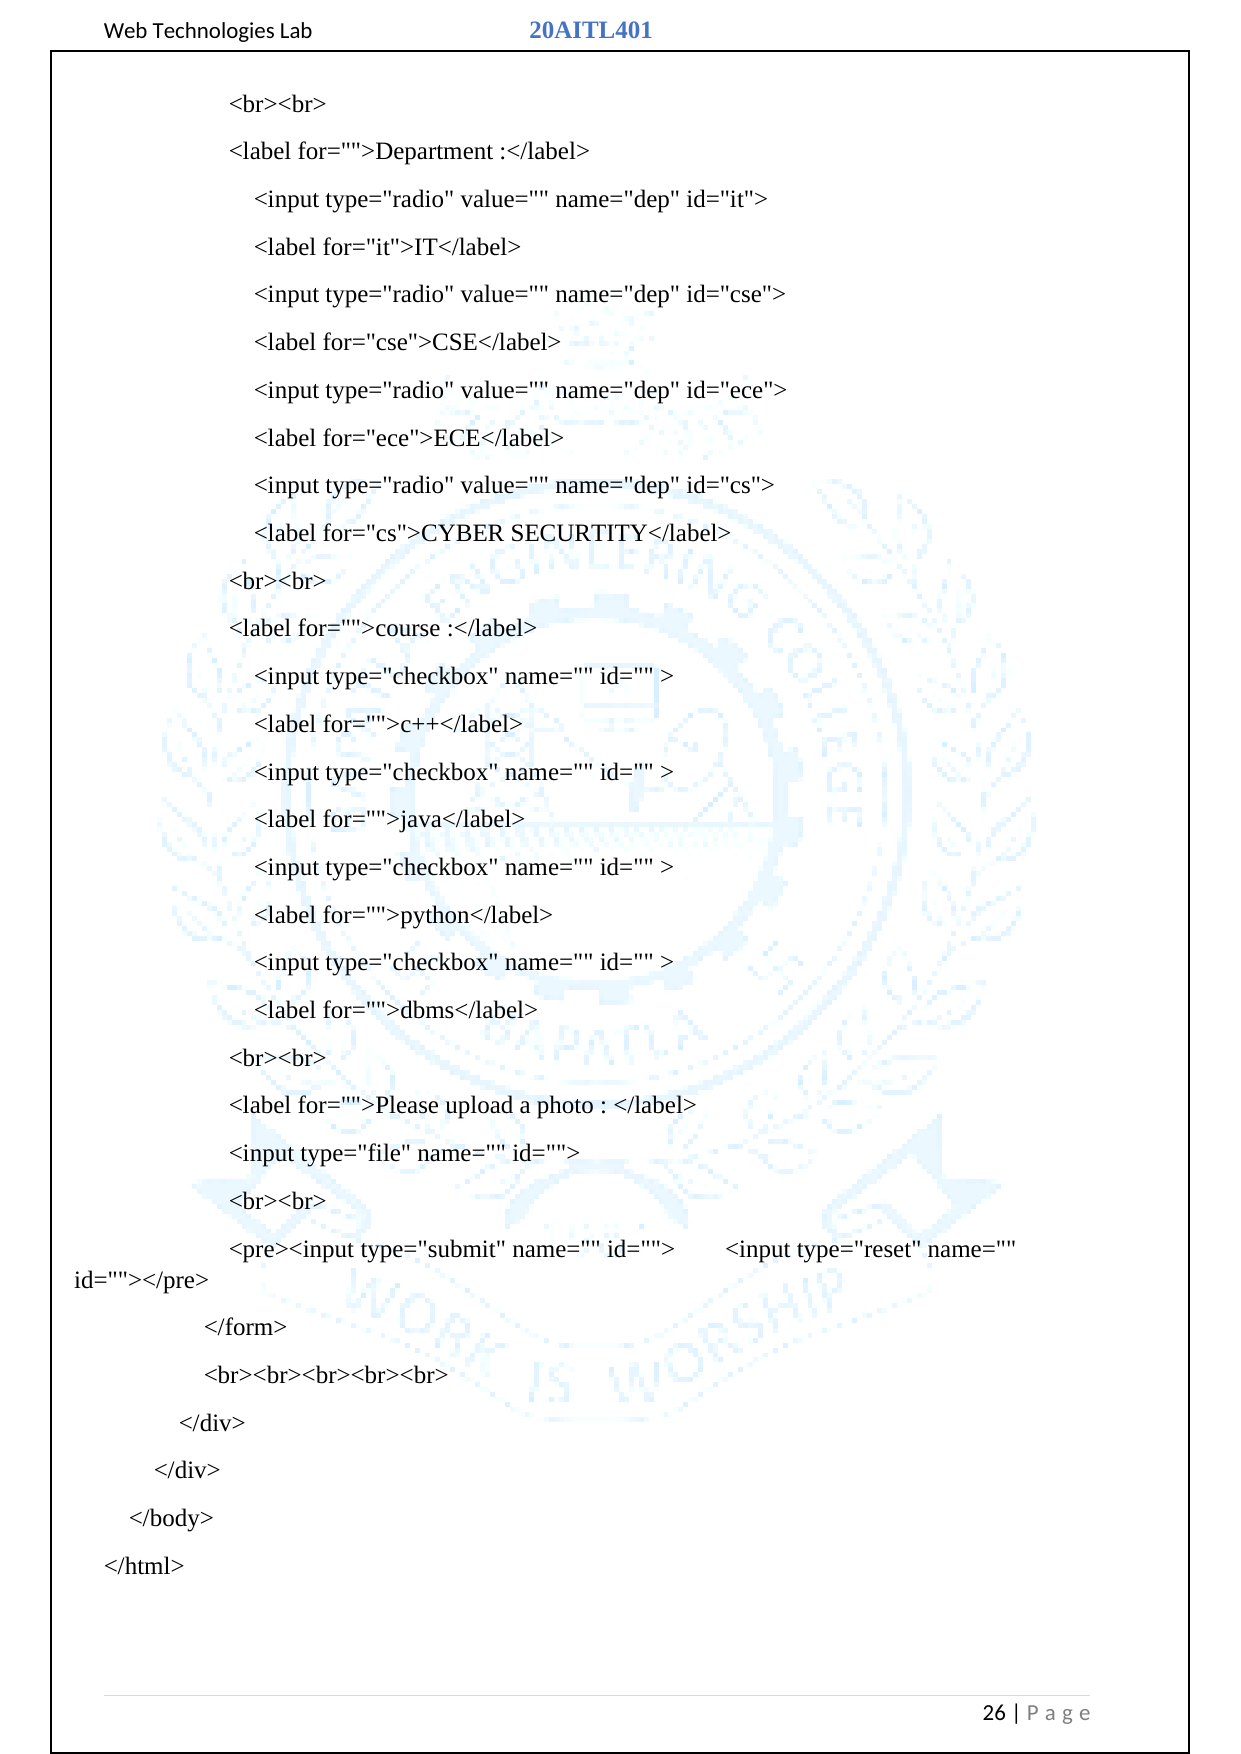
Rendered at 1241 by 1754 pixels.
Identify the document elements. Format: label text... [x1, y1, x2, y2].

text </form> [74, 1312, 1090, 1341]
text <label for="">course :</label> [74, 613, 1090, 642]
text <label for="cs">CYBER SECURTITY</label> [74, 518, 1090, 547]
text <label for="ece">ECE</label> [74, 423, 1090, 451]
text <label for="">python</label> [74, 900, 1090, 928]
text <pre><input type="submit" name="" id=""> <input type="reset" name="" id=""></pre> [74, 1234, 1090, 1293]
text <br><br> [74, 89, 1090, 117]
text <br><br> [74, 1043, 1090, 1072]
text <br><br> [74, 1186, 1090, 1215]
text <input type="checkbox" name="" id="" > [74, 947, 1090, 976]
text <input type="checkbox" name="" id="" > [74, 852, 1090, 881]
text </html> [74, 1551, 1090, 1580]
text <input type="checkbox" name="" id="" > [74, 661, 1090, 690]
text <label for="it">IT</label> [74, 232, 1090, 261]
text <label for="">dbms</label> [74, 995, 1090, 1024]
text <label for="">Please upload a photo : </label> [74, 1091, 1090, 1119]
text </div> [74, 1456, 1090, 1484]
text <br><br> [74, 566, 1090, 594]
text <label for="">Department :</label> [74, 136, 1090, 165]
text <label for="">c++</label> [74, 709, 1090, 738]
text <input type="file" name="" id=""> [74, 1138, 1090, 1167]
text <label for="">java</label> [74, 804, 1090, 833]
text </body> [74, 1503, 1090, 1532]
text <input type="radio" value="" name="dep" id="cs"> [74, 470, 1090, 499]
text </div> [74, 1408, 1090, 1437]
text <input type="checkbox" name="" id="" > [74, 757, 1090, 785]
text <label for="cse">CSE</label> [74, 327, 1090, 356]
text <input type="radio" value="" name="dep" id="ece"> [74, 375, 1090, 404]
text <br><br><br><br><br> [74, 1360, 1090, 1389]
text <input type="radio" value="" name="dep" id="cse"> [74, 279, 1090, 308]
text <input type="radio" value="" name="dep" id="it"> [74, 184, 1090, 213]
